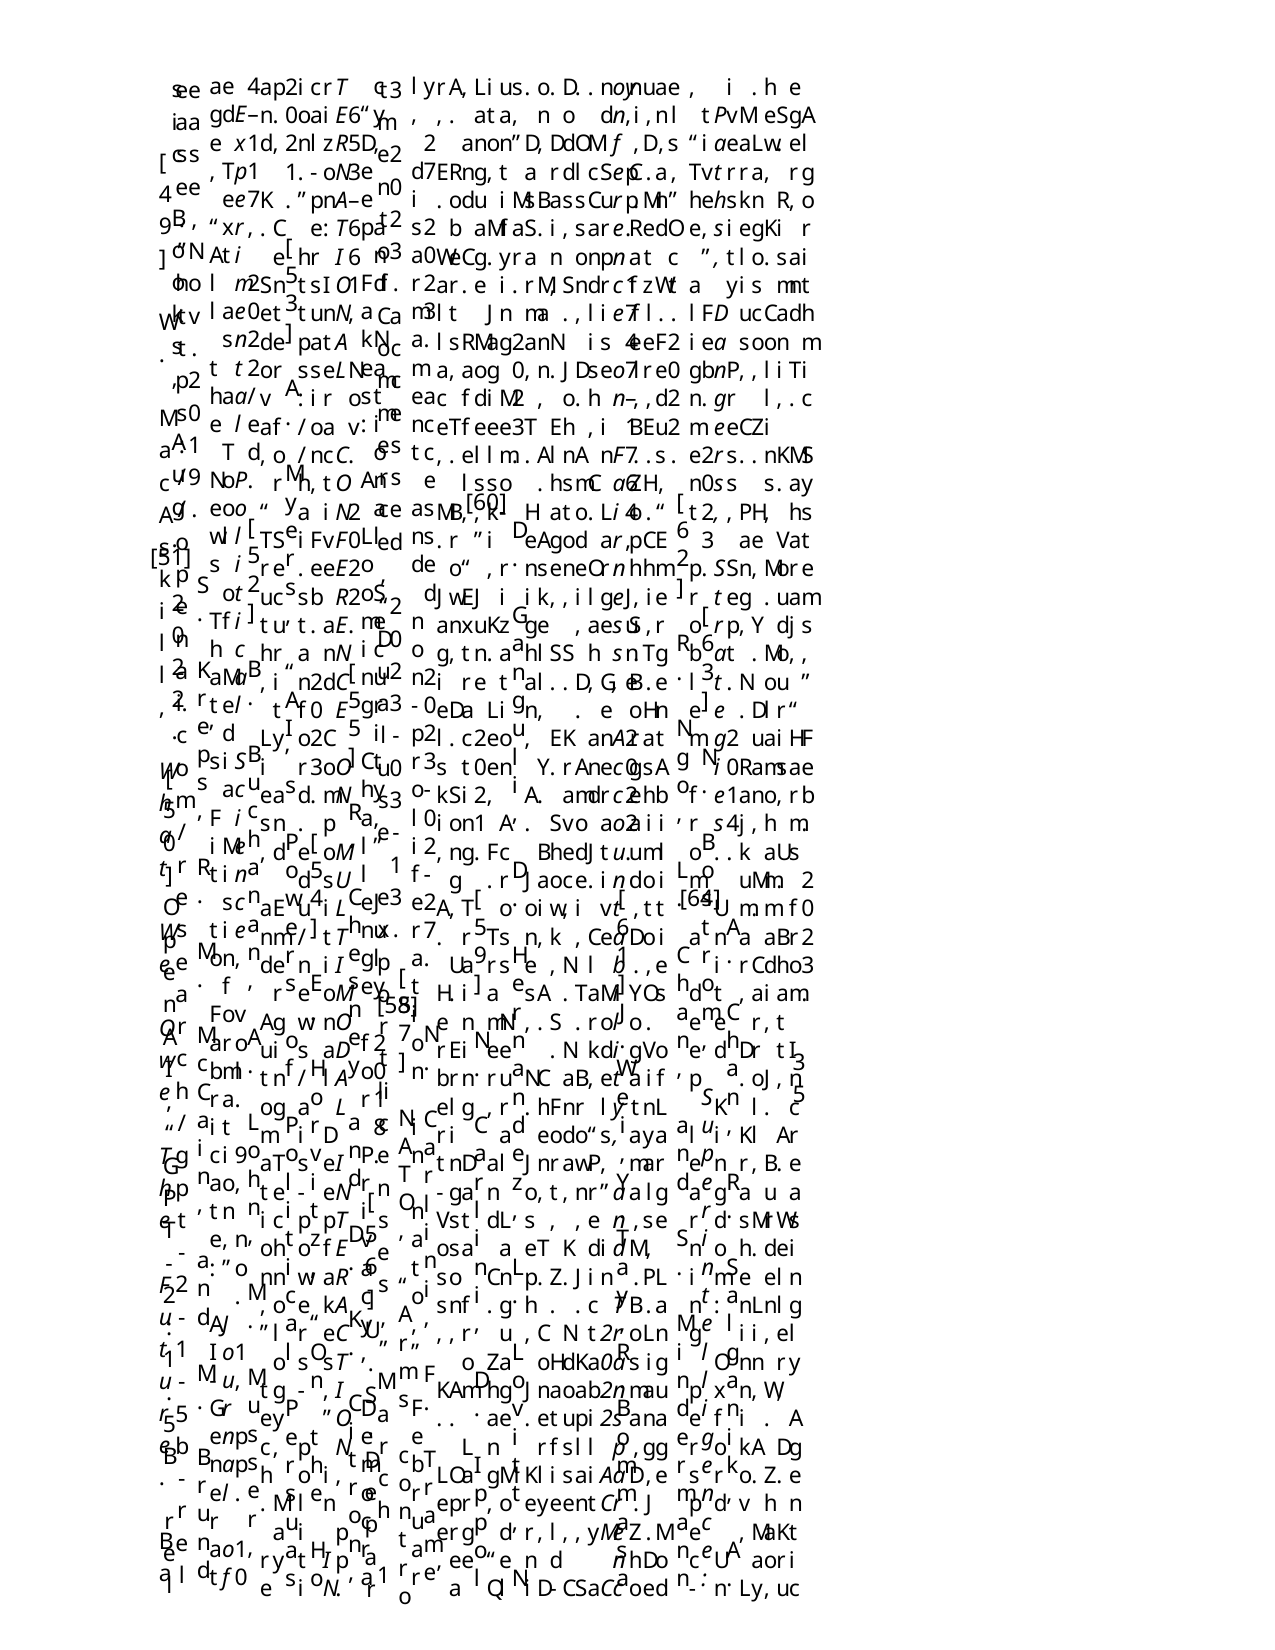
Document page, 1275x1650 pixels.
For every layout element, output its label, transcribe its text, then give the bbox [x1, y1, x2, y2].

text [50] OpenAI, “GPT-2: 1.5B release.” https://openai.com/research/gpt-2-1-5b-release, Nov. 2019. [163, 771, 188, 1600]
text [56] U.S. Department of Commerce, “Dual use export licenses,” March 13 2023. accessed 2023-03-13. [377, 72, 402, 992]
text [56] U.S. Department of Commerce, “Dual use export licenses,” March 13 2023. accessed 2023-03-13. [364, 999, 389, 1604]
text [50] OpenAI, “GPT-2: 1.5B release.” https://openai.com/research/gpt-2-1-5b-release, Nov. 2019. [163, 72, 200, 775]
